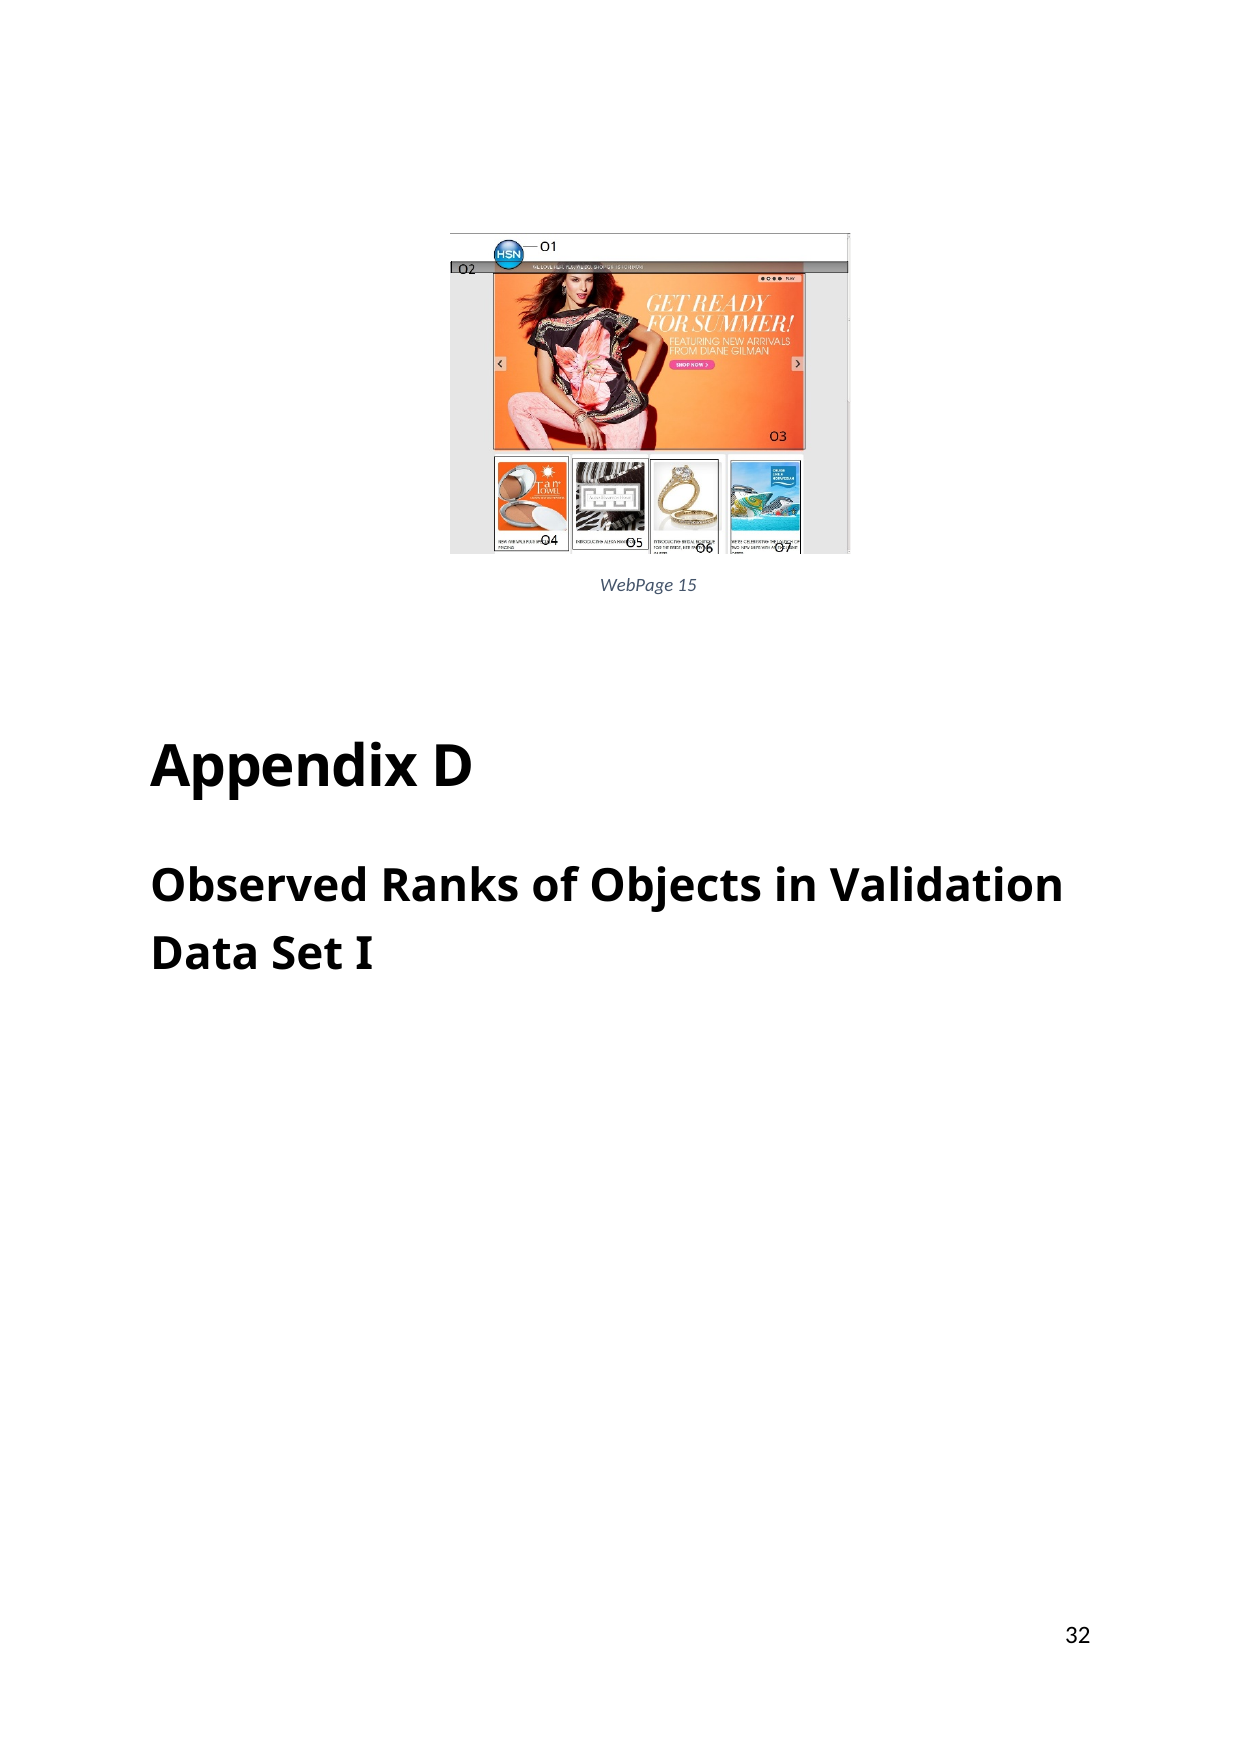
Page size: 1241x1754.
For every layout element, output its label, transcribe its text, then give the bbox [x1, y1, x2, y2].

text Observed Ranks of Objects in Validation Data Set I [150, 853, 1090, 982]
text WebPage 15 [525, 573, 1090, 596]
title Appendix D [150, 724, 1090, 803]
picture [450, 233, 851, 554]
